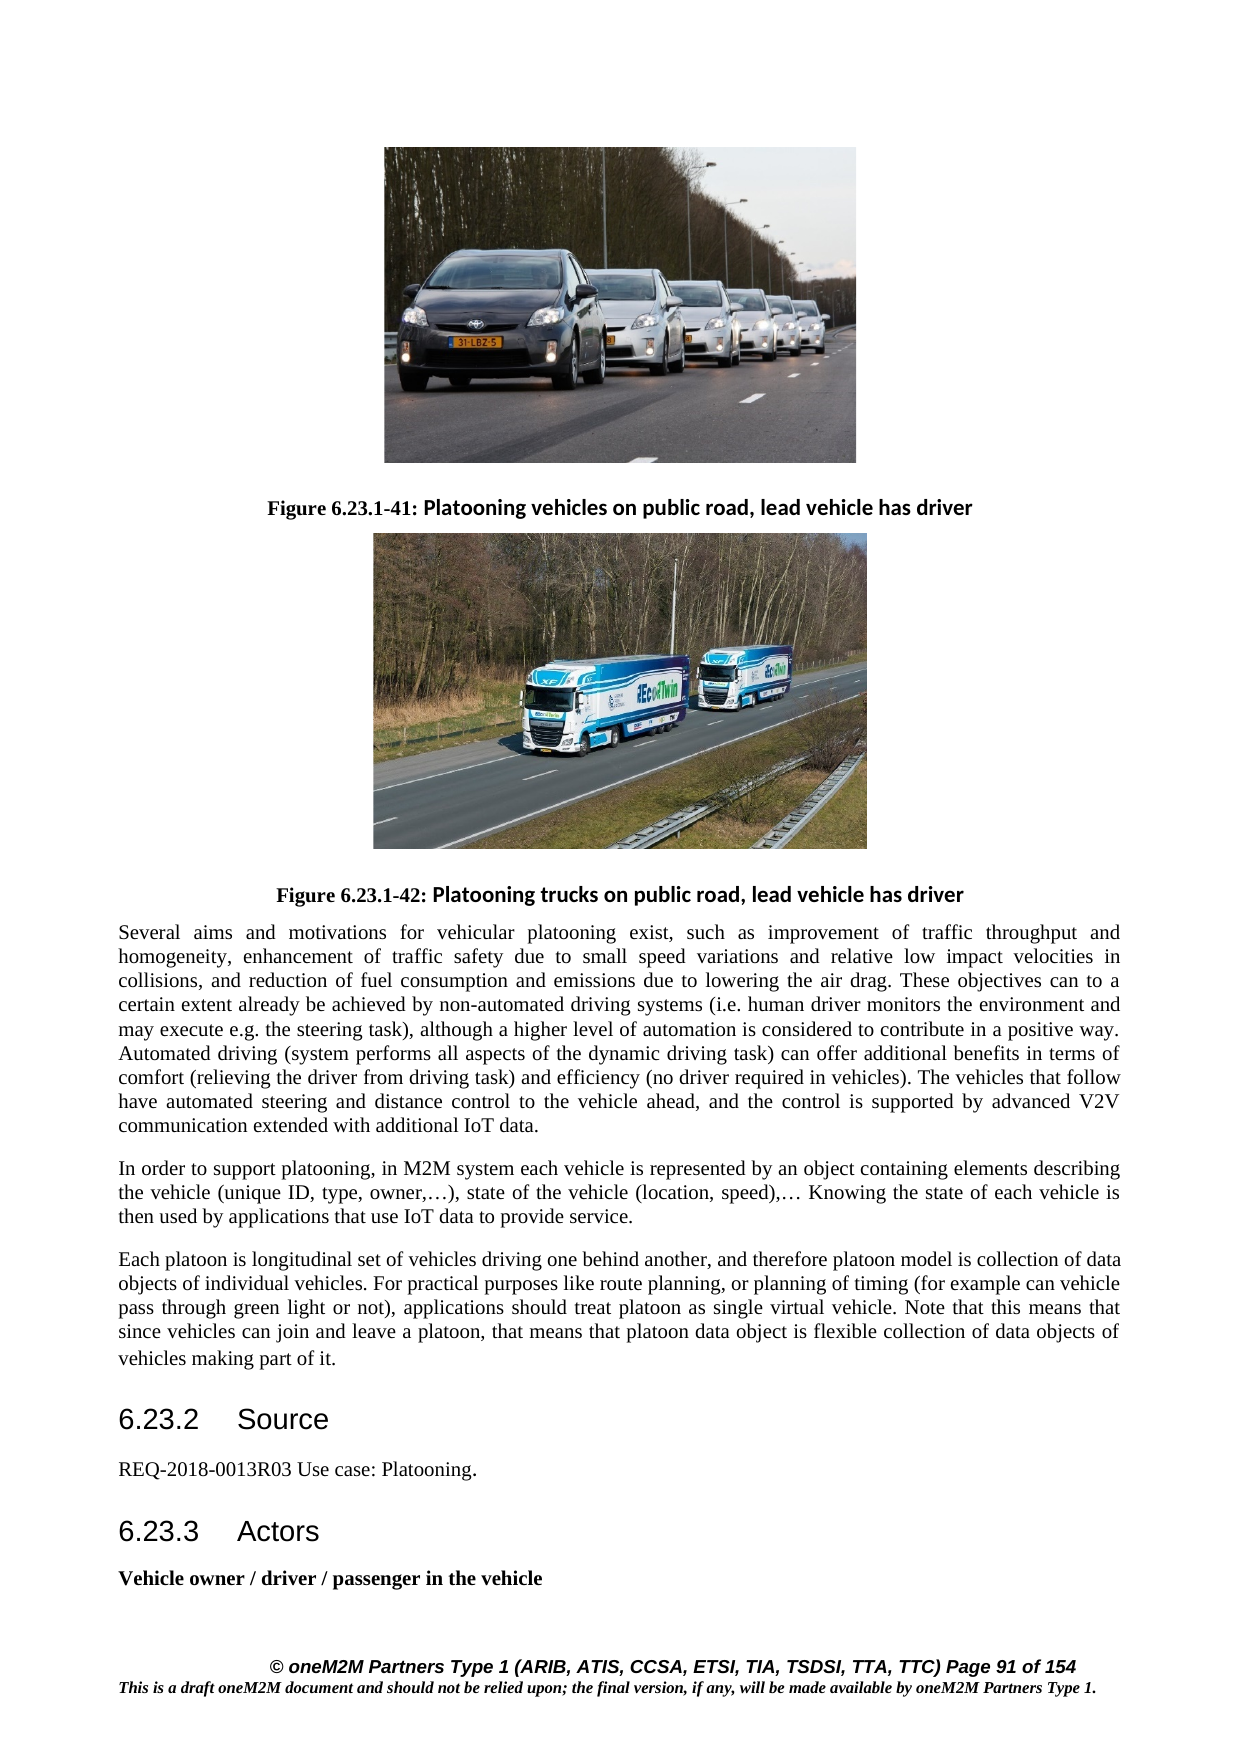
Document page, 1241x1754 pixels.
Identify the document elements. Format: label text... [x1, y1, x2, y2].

subtitle Actors [118, 1513, 1122, 1547]
text REQ-2018-0013R03 Use case: Platooning. [118, 1454, 1122, 1482]
subtitle Source [118, 1402, 1122, 1436]
text Each platoon is longitudinal set of vehicles driving one behind another, and therefore platoon model is collection of data objects of individual vehicles. For practical purposes like route planning, or planning of timing (for example can vehicle pass through green light or not), applications should treat platoon as single virtual vehicle. Note that this means that since vehicles can join and leave a platoon, that means that platoon data object is flexible collection of data objects of vehicles making part of it. [118, 1246, 1122, 1371]
picture [373, 533, 867, 849]
picture [384, 147, 857, 463]
text Vehicle owner / driver / passenger in the vehicle [118, 1566, 1122, 1590]
text In order to support platooning, in M2M system each vehicle is represented by an object containing elements describing the vehicle (unique ID, type, owner,…), state of the vehicle (location, speed),… Knowing the state of each vehicle is then used by applications that use IoT data to provide service. [118, 1156, 1122, 1228]
text Several aims and motivations for vehicular platooning exist, such as improvement of traffic throughput and homogeneity, enhancement of traffic safety due to small speed variations and relative low impact velocities in collisions, and reduction of fuel consumption and emissions due to lowering the air drag. These objectives can to a certain extent already be achieved by non-automated driving systems (i.e. human driver monitors the environment and may execute e.g. the steering task), although a higher level of automation is considered to contribute in a positive way. Automated driving (system performs all aspects of the dynamic driving task) can offer additional benefits in terms of comfort (relieving the driver from driving task) and efficiency (no driver required in vehicles). The vehicles that follow have automated steering and distance control to the vehicle ahead, and the control is supported by advanced V2V communication extended with additional IoT data. [118, 920, 1122, 1137]
